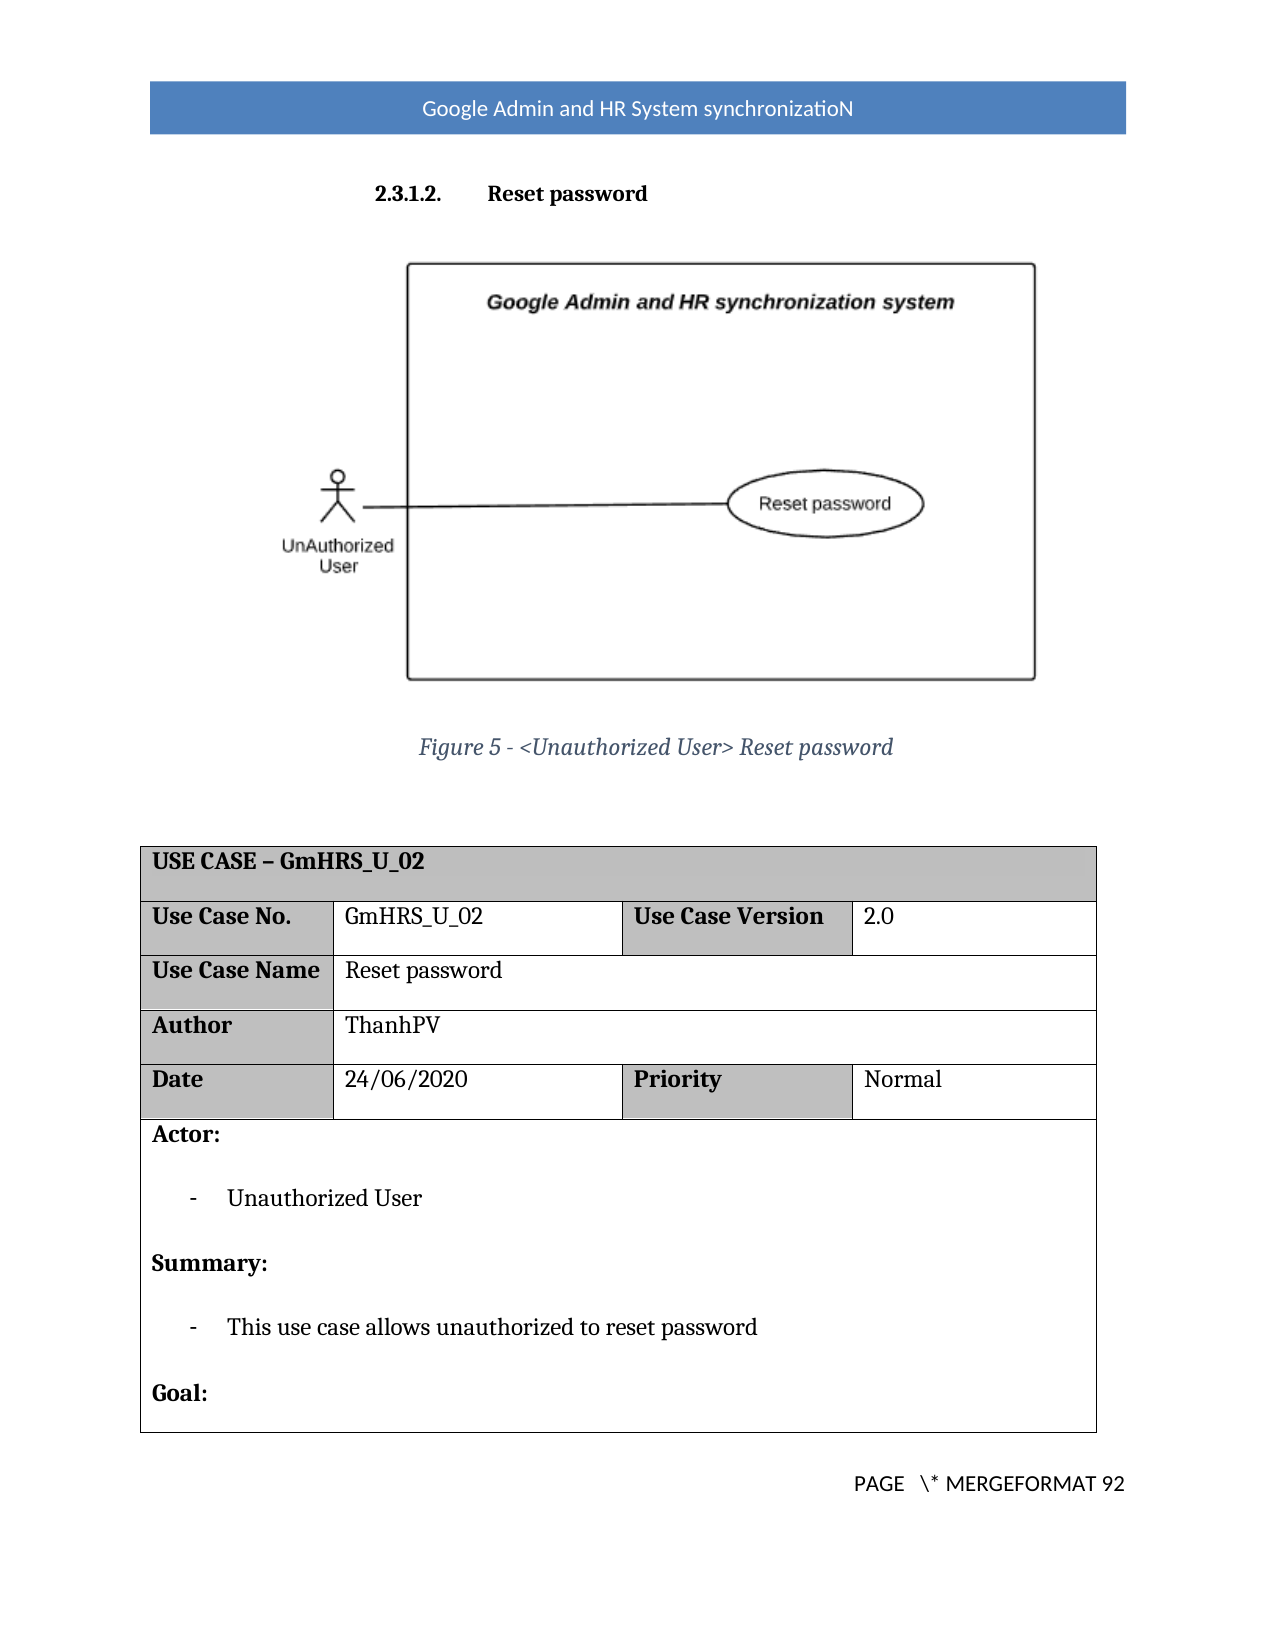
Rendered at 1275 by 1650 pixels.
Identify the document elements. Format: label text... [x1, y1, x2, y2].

text Figure 5 - <Unauthorized User> Reset password [187, 733, 1125, 762]
table_cell 2.0 [853, 902, 1096, 955]
picture [263, 240, 1050, 700]
table_cell ThanhPV [334, 1011, 1096, 1064]
table_cell Use Case No. [141, 902, 333, 955]
subtitle Reset password [375, 181, 1125, 207]
table_cell GmHRS_U_02 [334, 902, 622, 955]
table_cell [141, 1120, 1096, 1432]
table_cell Reset password [334, 956, 1096, 1009]
table_header USE CASE – GmHRS_U_02 [141, 847, 1096, 901]
table_cell Use Case Name [141, 956, 333, 1009]
table_cell Use Case Version [623, 902, 852, 955]
table_cell Date [141, 1065, 333, 1118]
table_cell Normal [853, 1065, 1096, 1118]
table_cell Author [141, 1011, 333, 1064]
table_cell 24/06/2020 [334, 1065, 622, 1118]
table_cell Priority [623, 1065, 852, 1118]
